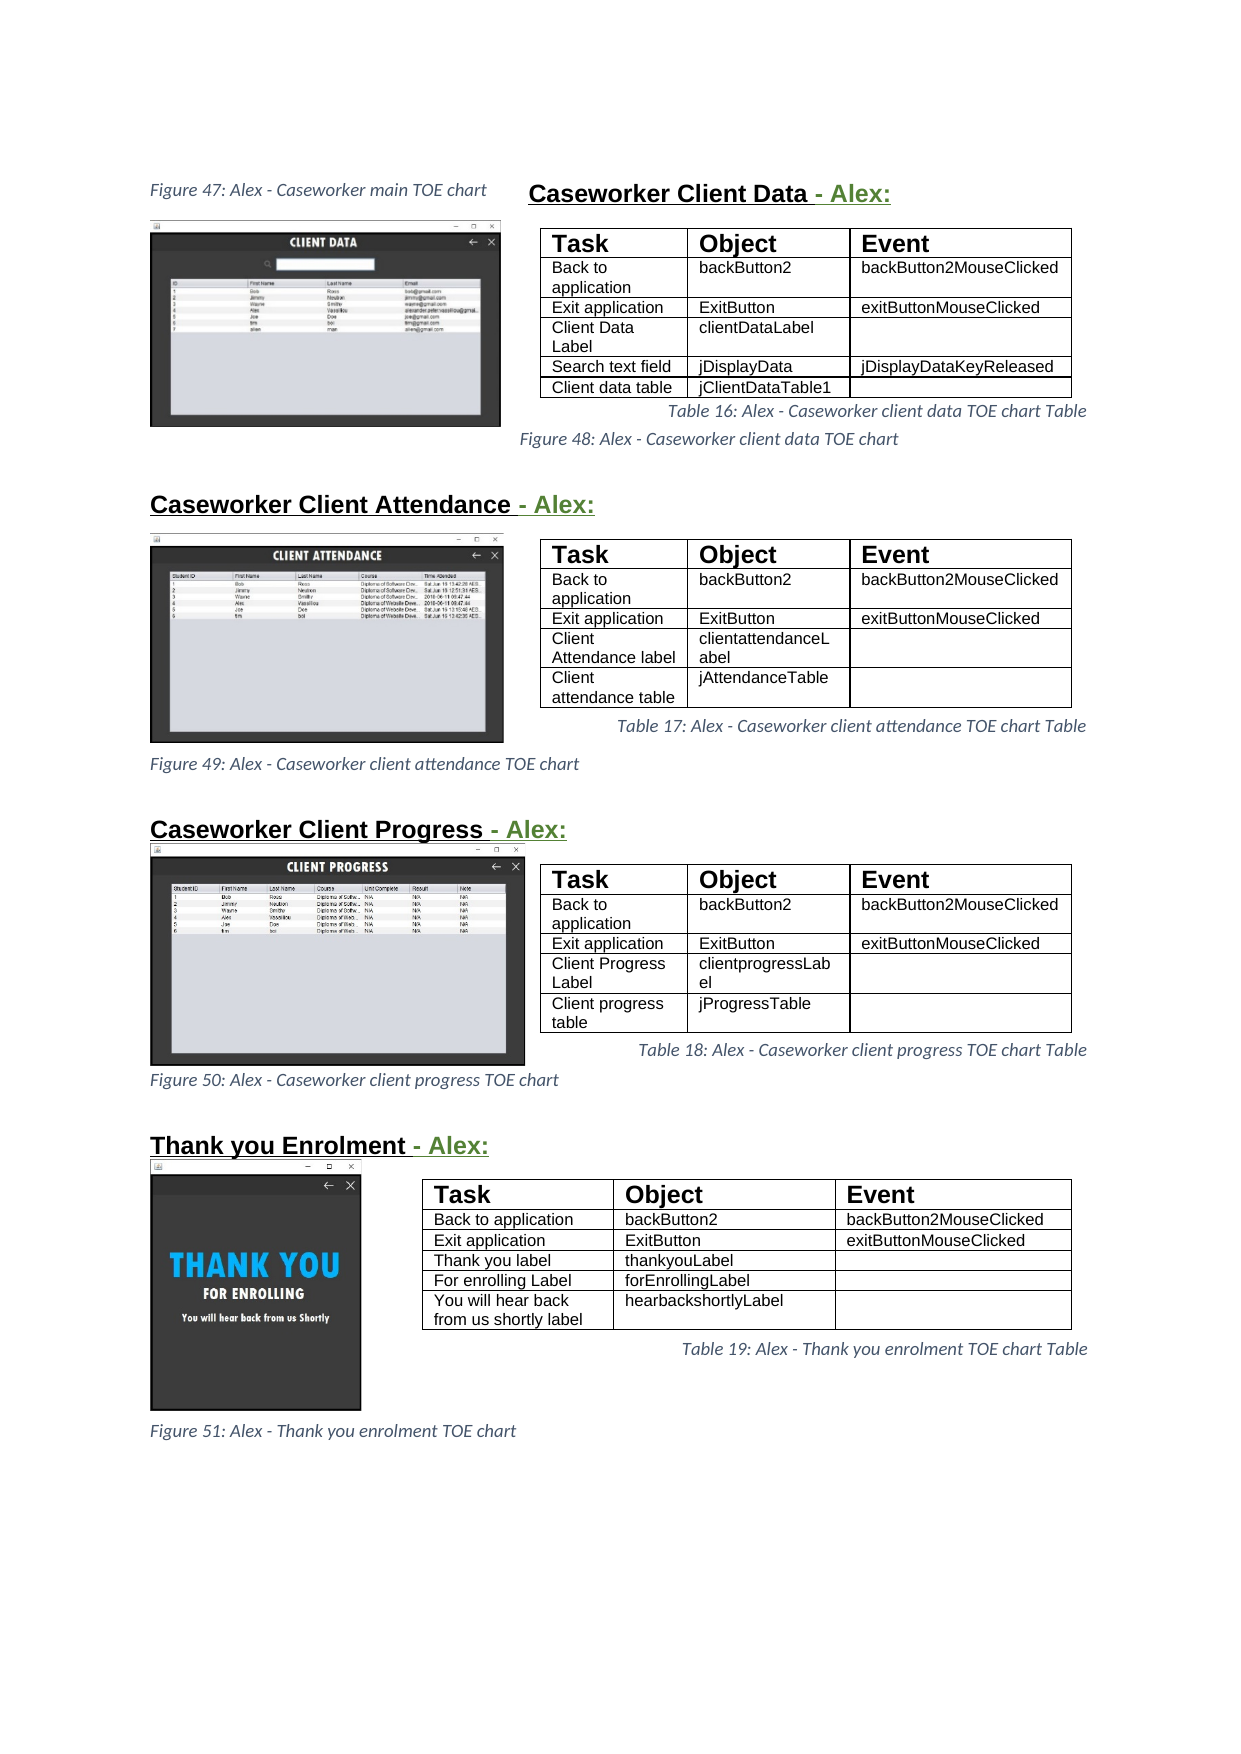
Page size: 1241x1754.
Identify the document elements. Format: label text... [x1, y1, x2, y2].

table_cell jProgressTable [688, 994, 849, 1032]
table_cell jClientDataTable1 [688, 378, 849, 397]
table_cell exitButtonMouseClicked [836, 1230, 1071, 1249]
table_cell Back to application [423, 1210, 613, 1229]
table_cell backButton2 [688, 569, 849, 608]
table_cell [851, 629, 1071, 667]
table_cell [851, 668, 1071, 707]
table_cell Client attendance table [541, 668, 687, 707]
table_header Object [688, 865, 849, 893]
text Thank you Enrolment - Alex: [150, 1131, 1090, 1159]
table_header Event [851, 540, 1071, 568]
text Caseworker Client Data - Alex: [510, 179, 1090, 207]
table_cell exitButtonMouseClicked [851, 298, 1071, 317]
table_cell Back to application [541, 569, 687, 608]
table_header Object [688, 540, 849, 568]
table_cell [851, 318, 1071, 356]
table_header Event [851, 865, 1071, 893]
table_cell [836, 1291, 1071, 1329]
table_cell You will hear back from us shortly label [423, 1291, 613, 1329]
table_cell Client data table [541, 378, 687, 397]
table_cell Client Data Label [541, 318, 687, 356]
picture [150, 1159, 362, 1411]
table_cell jDisplayData [688, 357, 849, 376]
table_cell Back to application [541, 895, 687, 933]
table_cell Search text field [541, 357, 687, 376]
table_cell Exit application [423, 1230, 613, 1249]
table_cell Client Progress Label [541, 954, 687, 992]
table_cell backButton2 [688, 258, 849, 297]
table_cell clientprogressLabel [688, 954, 849, 992]
table_cell Exit application [541, 934, 687, 953]
table_cell forEnrollingLabel [614, 1271, 835, 1290]
text Caseworker Client Progress - Alex: [150, 815, 1090, 844]
table_cell Client Attendance label [541, 629, 687, 667]
table_header Object [688, 229, 849, 257]
table_header Task [423, 1180, 613, 1209]
table_cell backButton2MouseClicked [851, 258, 1071, 297]
picture [150, 843, 525, 1066]
table_cell backButton2MouseClicked [836, 1210, 1071, 1229]
table_cell Exit application [541, 609, 687, 628]
table_cell ExitButton [688, 934, 849, 953]
table_header Event [851, 229, 1071, 257]
table_header Object [614, 1180, 835, 1209]
table_cell hearbackshortlyLabel [614, 1291, 835, 1329]
table_cell Back to application [541, 258, 687, 297]
table_header Task [541, 540, 687, 568]
table_header Event [836, 1180, 1071, 1209]
table_cell [851, 994, 1071, 1032]
table_cell [851, 954, 1071, 992]
text Caseworker Client Attendance - Alex: [150, 490, 1090, 518]
table_cell ExitButton [688, 609, 849, 628]
table_cell ExitButton [614, 1230, 835, 1249]
table_cell backButton2MouseClicked [851, 895, 1071, 933]
table_cell jDisplayDataKeyReleased [851, 357, 1071, 376]
table_cell ExitButton [688, 298, 849, 317]
table_cell clientattendanceLabel [688, 629, 849, 667]
table_header Task [541, 229, 687, 257]
table_cell backButton2MouseClicked [851, 569, 1071, 608]
picture [150, 533, 504, 743]
table_cell exitButtonMouseClicked [851, 934, 1071, 953]
table_cell Thank you label [423, 1251, 613, 1270]
table_cell [836, 1271, 1071, 1290]
table_cell [851, 378, 1071, 397]
table_cell Client progress table [541, 994, 687, 1032]
table_cell clientDataLabel [688, 318, 849, 356]
table_cell For enrolling Label [423, 1271, 613, 1290]
table_cell thankyouLabel [614, 1251, 835, 1270]
table_cell Exit application [541, 298, 687, 317]
picture [150, 220, 501, 426]
table_cell backButton2 [614, 1210, 835, 1229]
table_cell [836, 1251, 1071, 1270]
table_cell jAttendanceTable [688, 668, 849, 707]
table_cell exitButtonMouseClicked [851, 609, 1071, 628]
table_header Task [541, 865, 687, 893]
table_cell backButton2 [688, 895, 849, 933]
